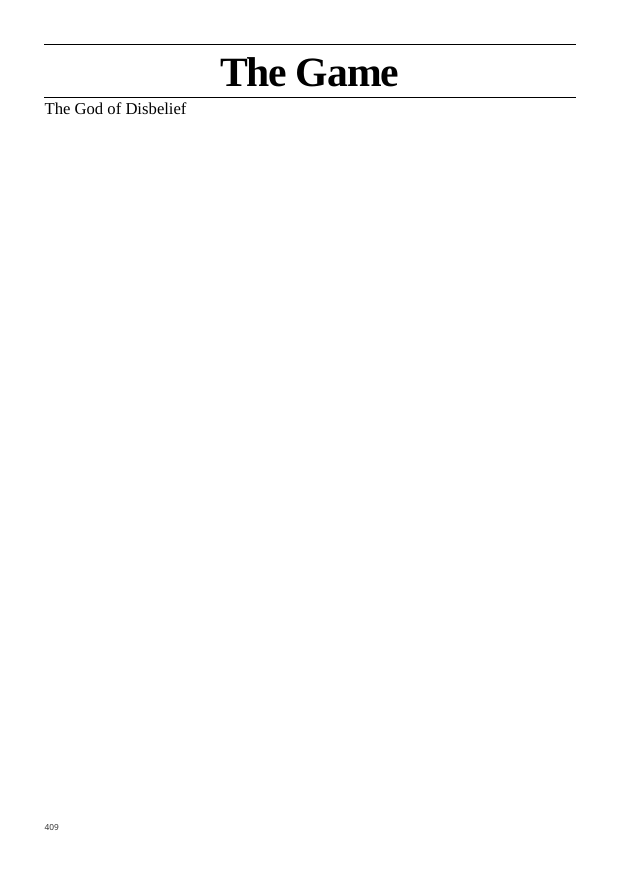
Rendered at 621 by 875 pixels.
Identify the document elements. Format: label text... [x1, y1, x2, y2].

subtitle The Game [44, 45, 576, 97]
text The God of Disbelief [44, 98, 576, 118]
